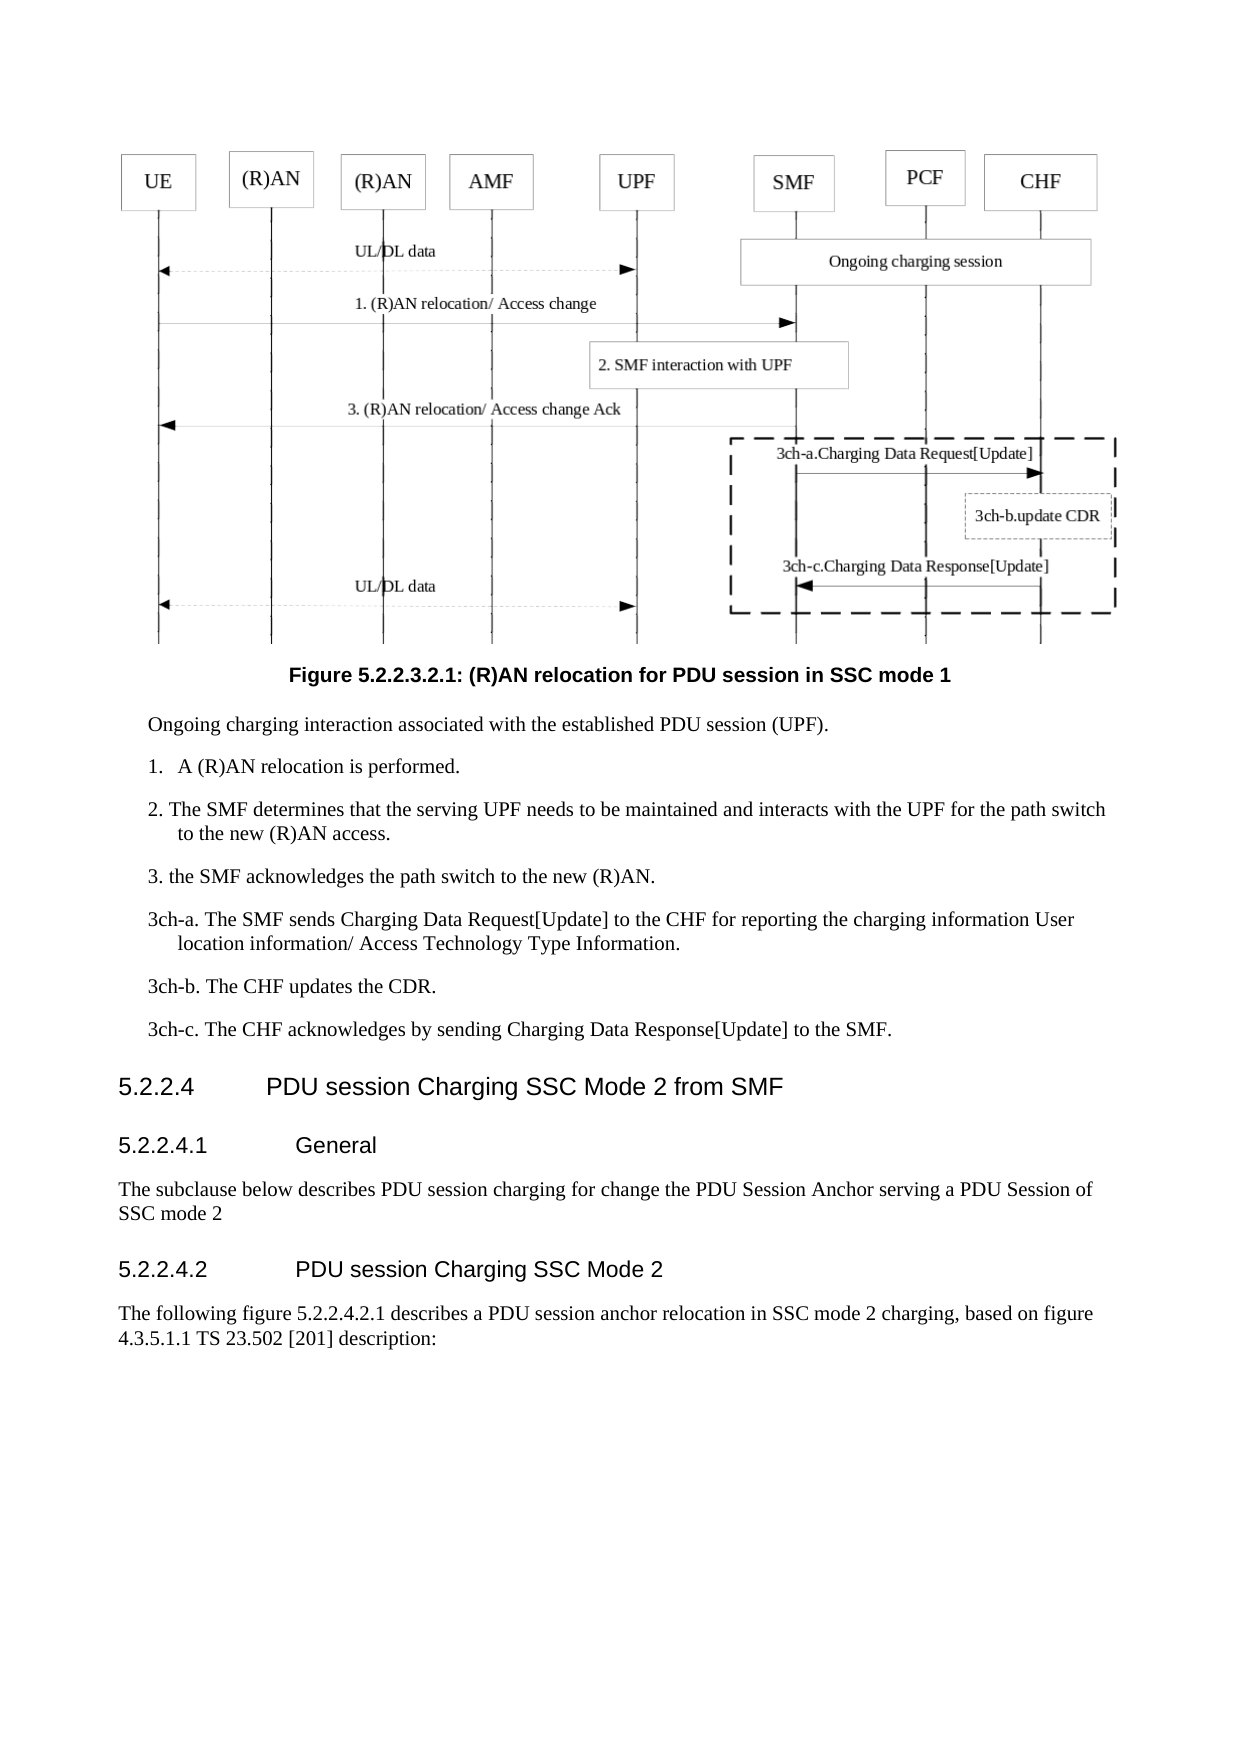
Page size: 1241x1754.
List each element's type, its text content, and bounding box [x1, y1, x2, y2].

text 3ch-c. The CHF acknowledges by sending Charging Data Response[Update] to the SMF. [148, 1016, 1122, 1041]
text The subclause below describes PDU session charging for change the PDU Session Anchor serving a PDU Session of SSC mode 2 [118, 1177, 1122, 1225]
text Figure 5.2.2.3.2.1: (R)AN relocation for PDU session in SSC mode 1 [118, 662, 1122, 686]
text 3ch-b. The CHF updates the CDR. [148, 974, 1122, 998]
subtitle 5.2.2.4.2 PDU session Charging SSC Mode 2 [118, 1256, 1122, 1283]
text Ongoing charging interaction associated with the established PDU session (UPF). [148, 711, 1122, 736]
text 3. the SMF acknowledges the path switch to the new (R)AN. [148, 864, 1122, 888]
subtitle 5.2.2.4 PDU session Charging SSC Mode 2 from SMF [118, 1072, 1122, 1101]
text The following figure 5.2.2.4.2.1 describes a PDU session anchor relocation in SSC mode 2 charging, based on figure 4.3.5.1.1 TS 23.502 [201] description: [118, 1301, 1122, 1349]
subtitle 5.2.2.4.1 General [118, 1132, 1122, 1158]
text 2. The SMF determines that the serving UPF needs to be maintained and interacts with the UPF for the path switch to the new (R)AN access. [148, 797, 1122, 845]
text 1. A (R)AN relocation is performed. [148, 754, 1122, 778]
text 3ch-a. The SMF sends Charging Data Request[Update] to the CHF for reporting the charging information User location information/ Access Technology Type Information. [148, 907, 1122, 955]
